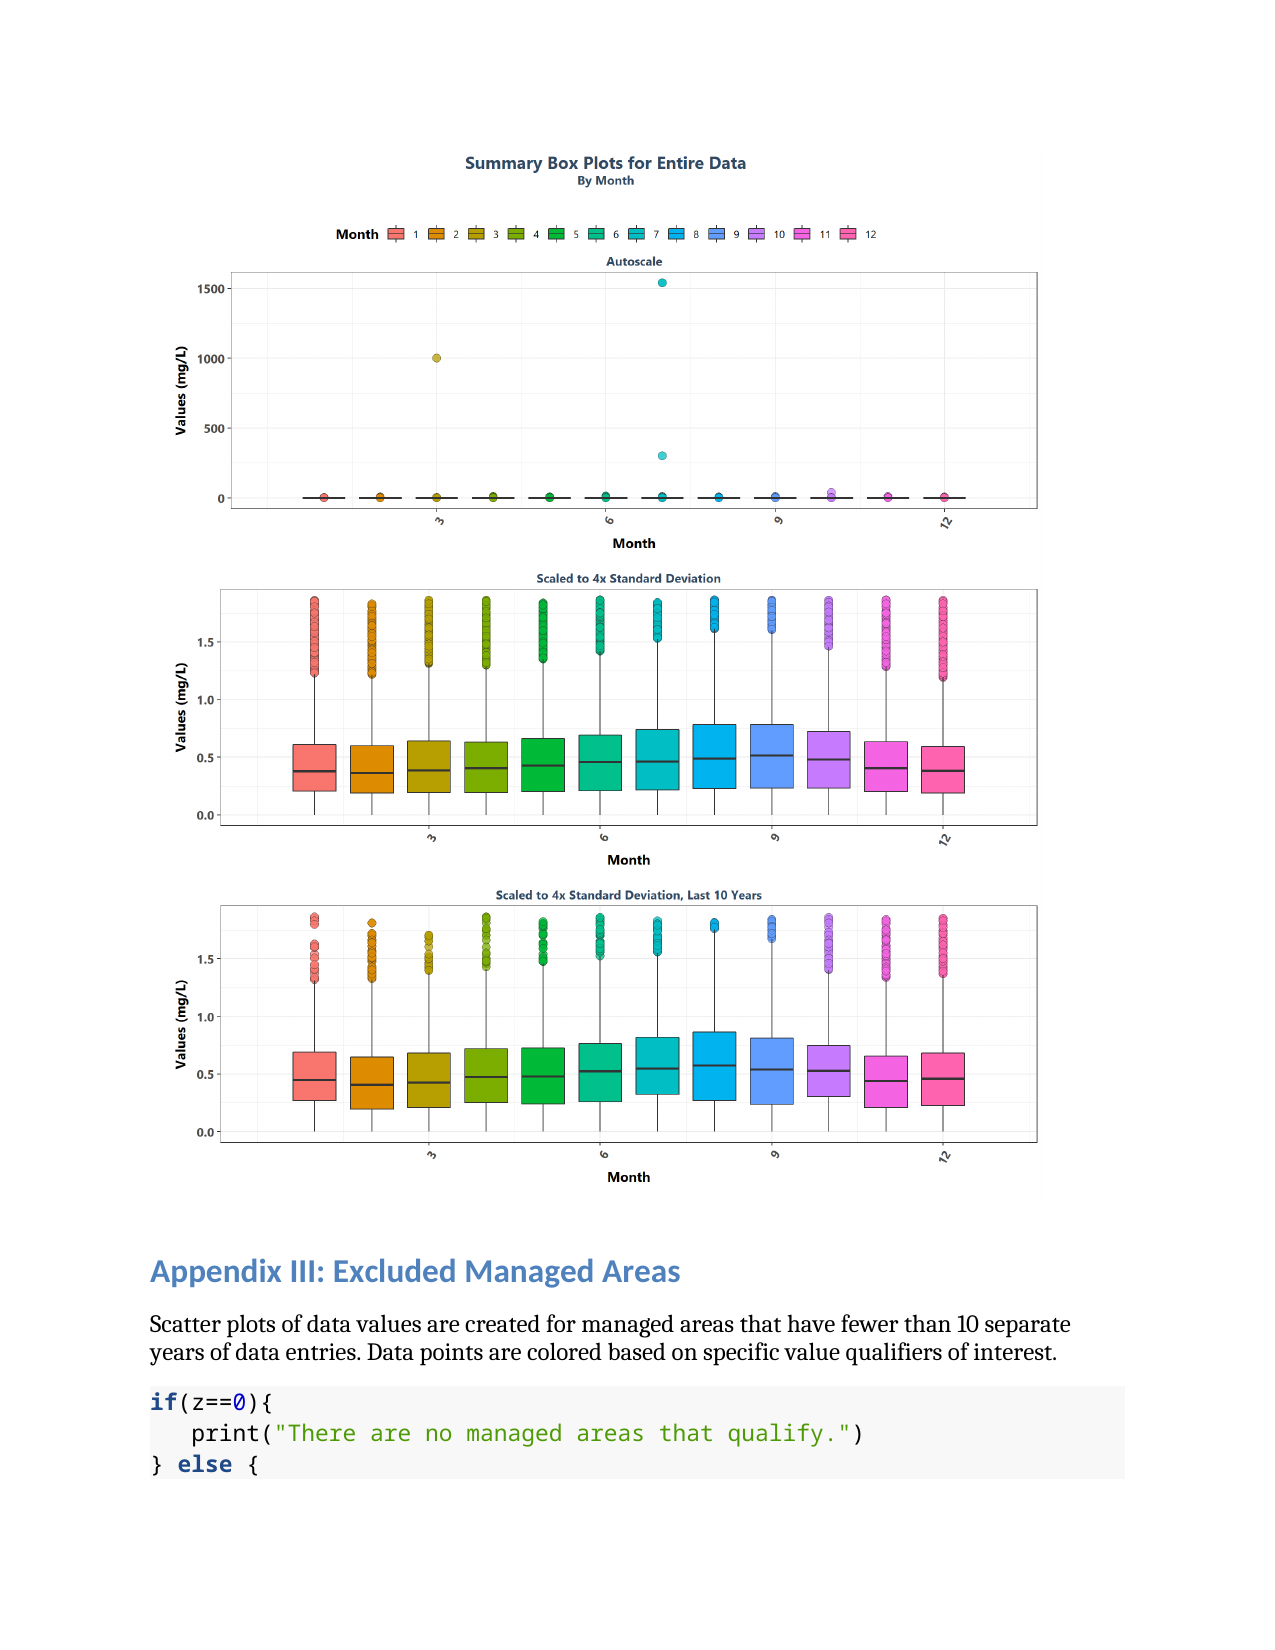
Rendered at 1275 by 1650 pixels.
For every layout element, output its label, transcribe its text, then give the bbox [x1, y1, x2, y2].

subtitle Appendix III: Excluded Managed Areas [150, 1250, 1125, 1291]
picture [168, 150, 1044, 1200]
text Scatter plots of data values are created for managed areas that have fewer than 10 separate years of data entries. Data points are colored based on specific value qualifiers of interest. [150, 1309, 1125, 1367]
